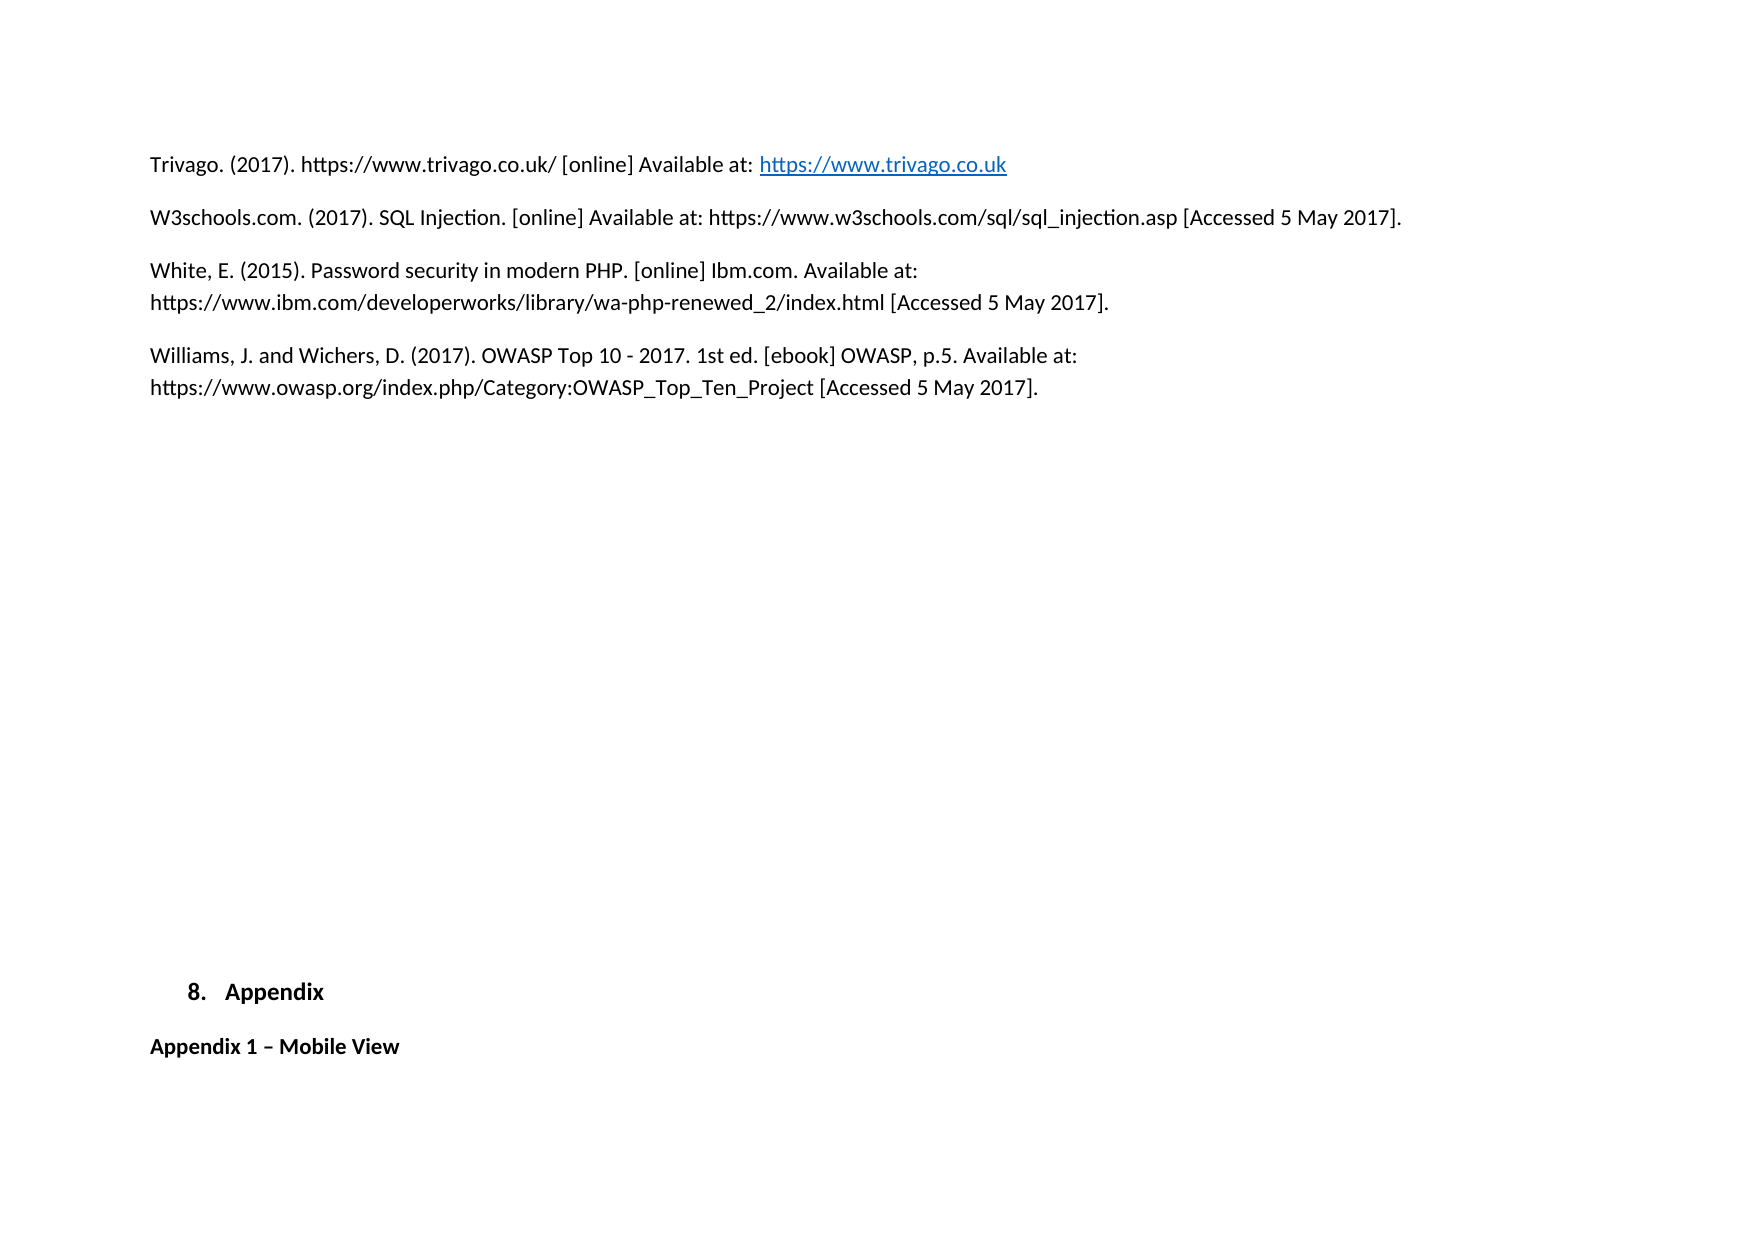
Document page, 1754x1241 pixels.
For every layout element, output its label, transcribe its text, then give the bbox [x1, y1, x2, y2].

text Trivago. (2017). https://www.trivago.co.uk/ [online] Available at: https://www.trivago.co.uk [150, 150, 1604, 178]
text White, E. (2015). Password security in modern PHP. [online] Ibm.com. Available at: https://www.ibm.com/developerworks/library/wa-php-renewed_2/index.html [Accessed 5 May 2017]. [150, 256, 1604, 316]
text Williams, J. and Wichers, D. (2017). OWASP Top 10 - 2017. 1st ed. [ebook] OWASP, p.5. Available at: https://www.owasp.org/index.php/Category:OWASP_Top_Ten_Project [Accessed 5 May 2017]. [150, 341, 1604, 401]
list Appendix [187, 976, 1604, 1007]
text W3schools.com. (2017). SQL Injection. [online] Available at: https://www.w3schools.com/sql/sql_injection.asp [Accessed 5 May 2017]. [150, 203, 1604, 231]
text Appendix 1 – Mobile View [150, 1032, 1604, 1060]
